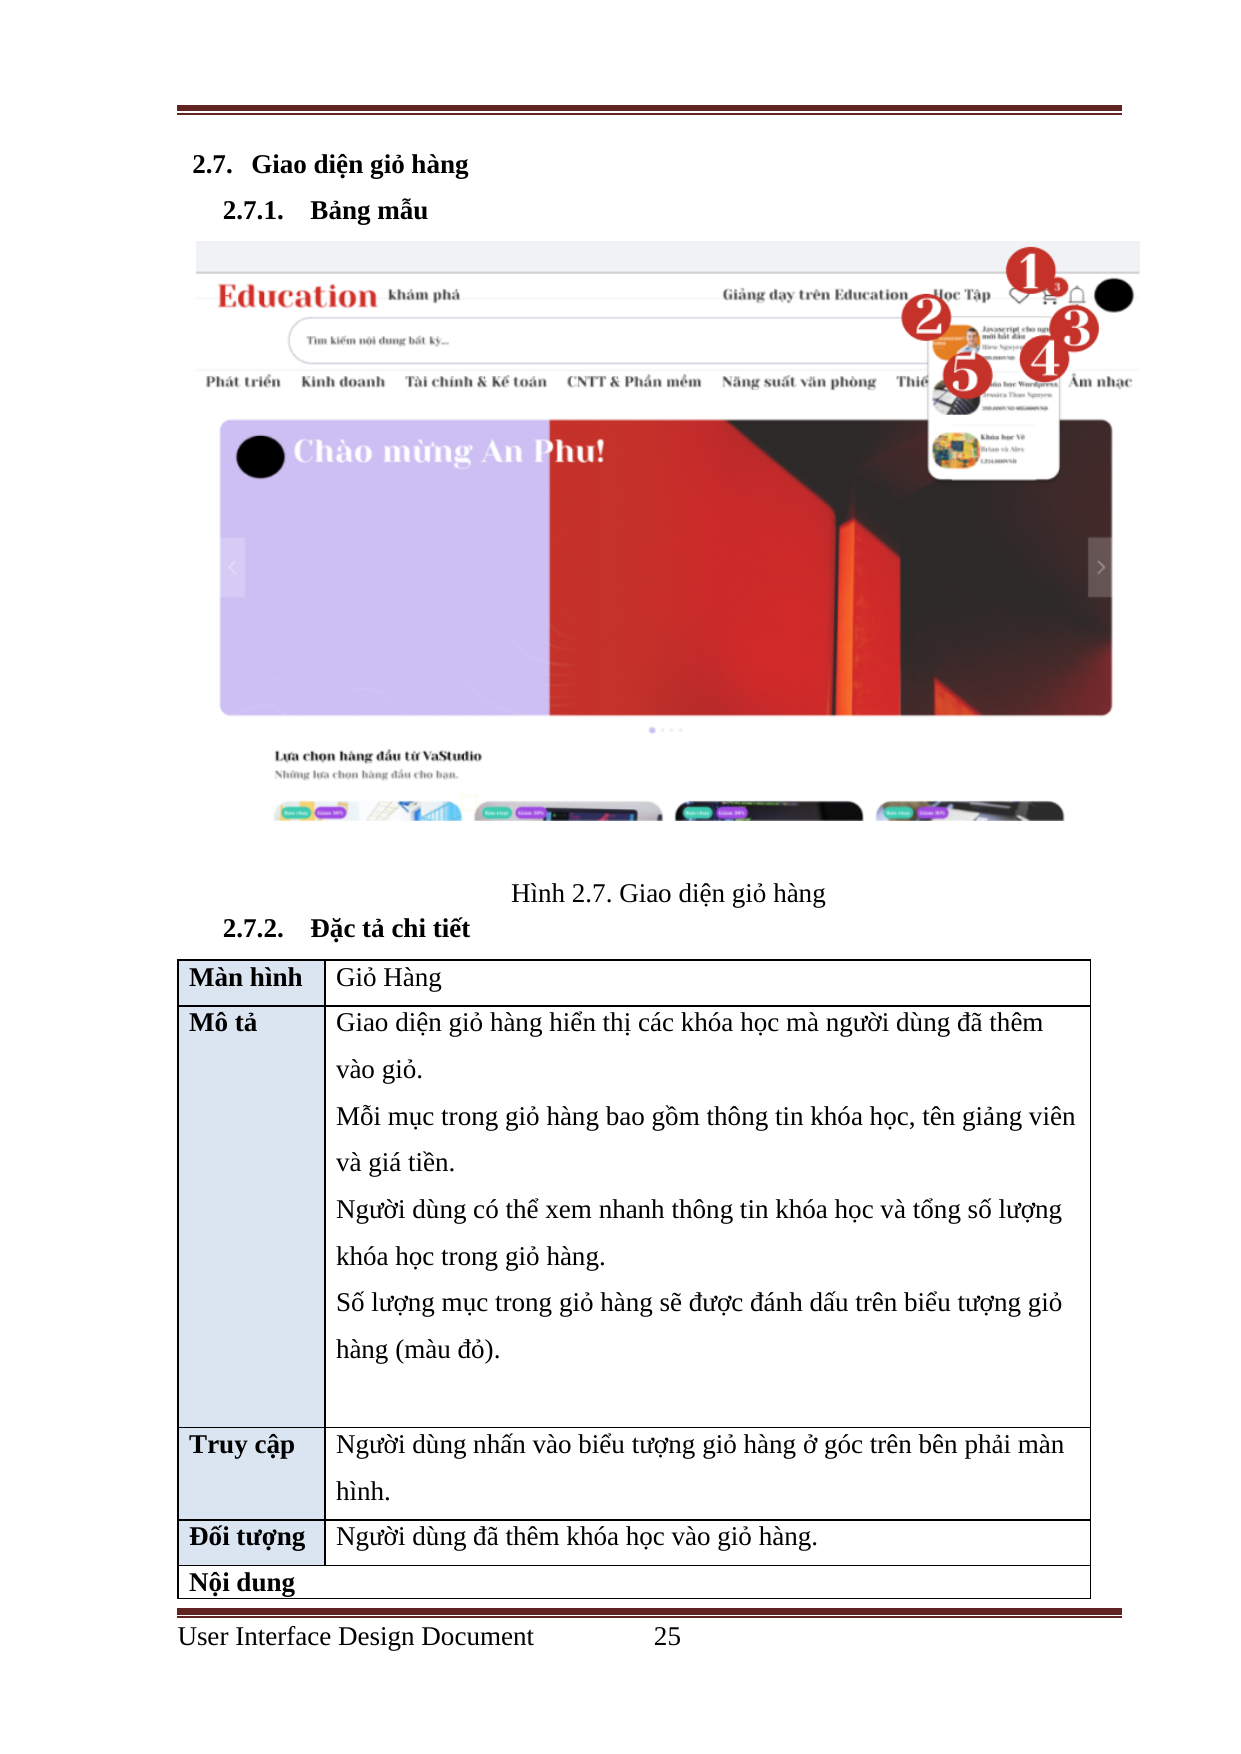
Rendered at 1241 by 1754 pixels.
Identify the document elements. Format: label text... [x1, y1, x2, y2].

table_cell Người dùng đã thêm khóa học vào giỏ hàng. [326, 1521, 1090, 1565]
table_cell Giao diện giỏ hàng hiển thị các khóa học mà người dùng đã thêm vào giỏ. Mỗi mục trong giỏ hàng bao gồm thông tin khóa học, tên giảng viên và giá tiền. Người dùng có thể xem nhanh thông tin khóa học và tổng số lượng khóa học trong giỏ hàng. Số lượng mục trong giỏ hàng sẽ được đánh dấu trên biểu tượng giỏ hàng (màu đỏ). [326, 1007, 1090, 1426]
list Giao diện giỏ hàng [192, 148, 1122, 179]
table_cell Mô tả [179, 1007, 324, 1426]
table_cell Truy cập [179, 1428, 324, 1519]
table_cell Nội dung [179, 1566, 1090, 1597]
list Đặc tả chi tiết [223, 912, 1122, 943]
table_header Giỏ Hàng [326, 961, 1090, 1005]
list Bảng mẫu [223, 194, 1122, 226]
table_cell Người dùng nhấn vào biểu tượng giỏ hàng ở góc trên bên phải màn hình. [326, 1428, 1090, 1519]
table_cell Đối tượng [179, 1521, 324, 1565]
table_header Màn hình [179, 961, 324, 1005]
list Hình 2.7. Giao diện giỏ hàng [215, 877, 1122, 908]
